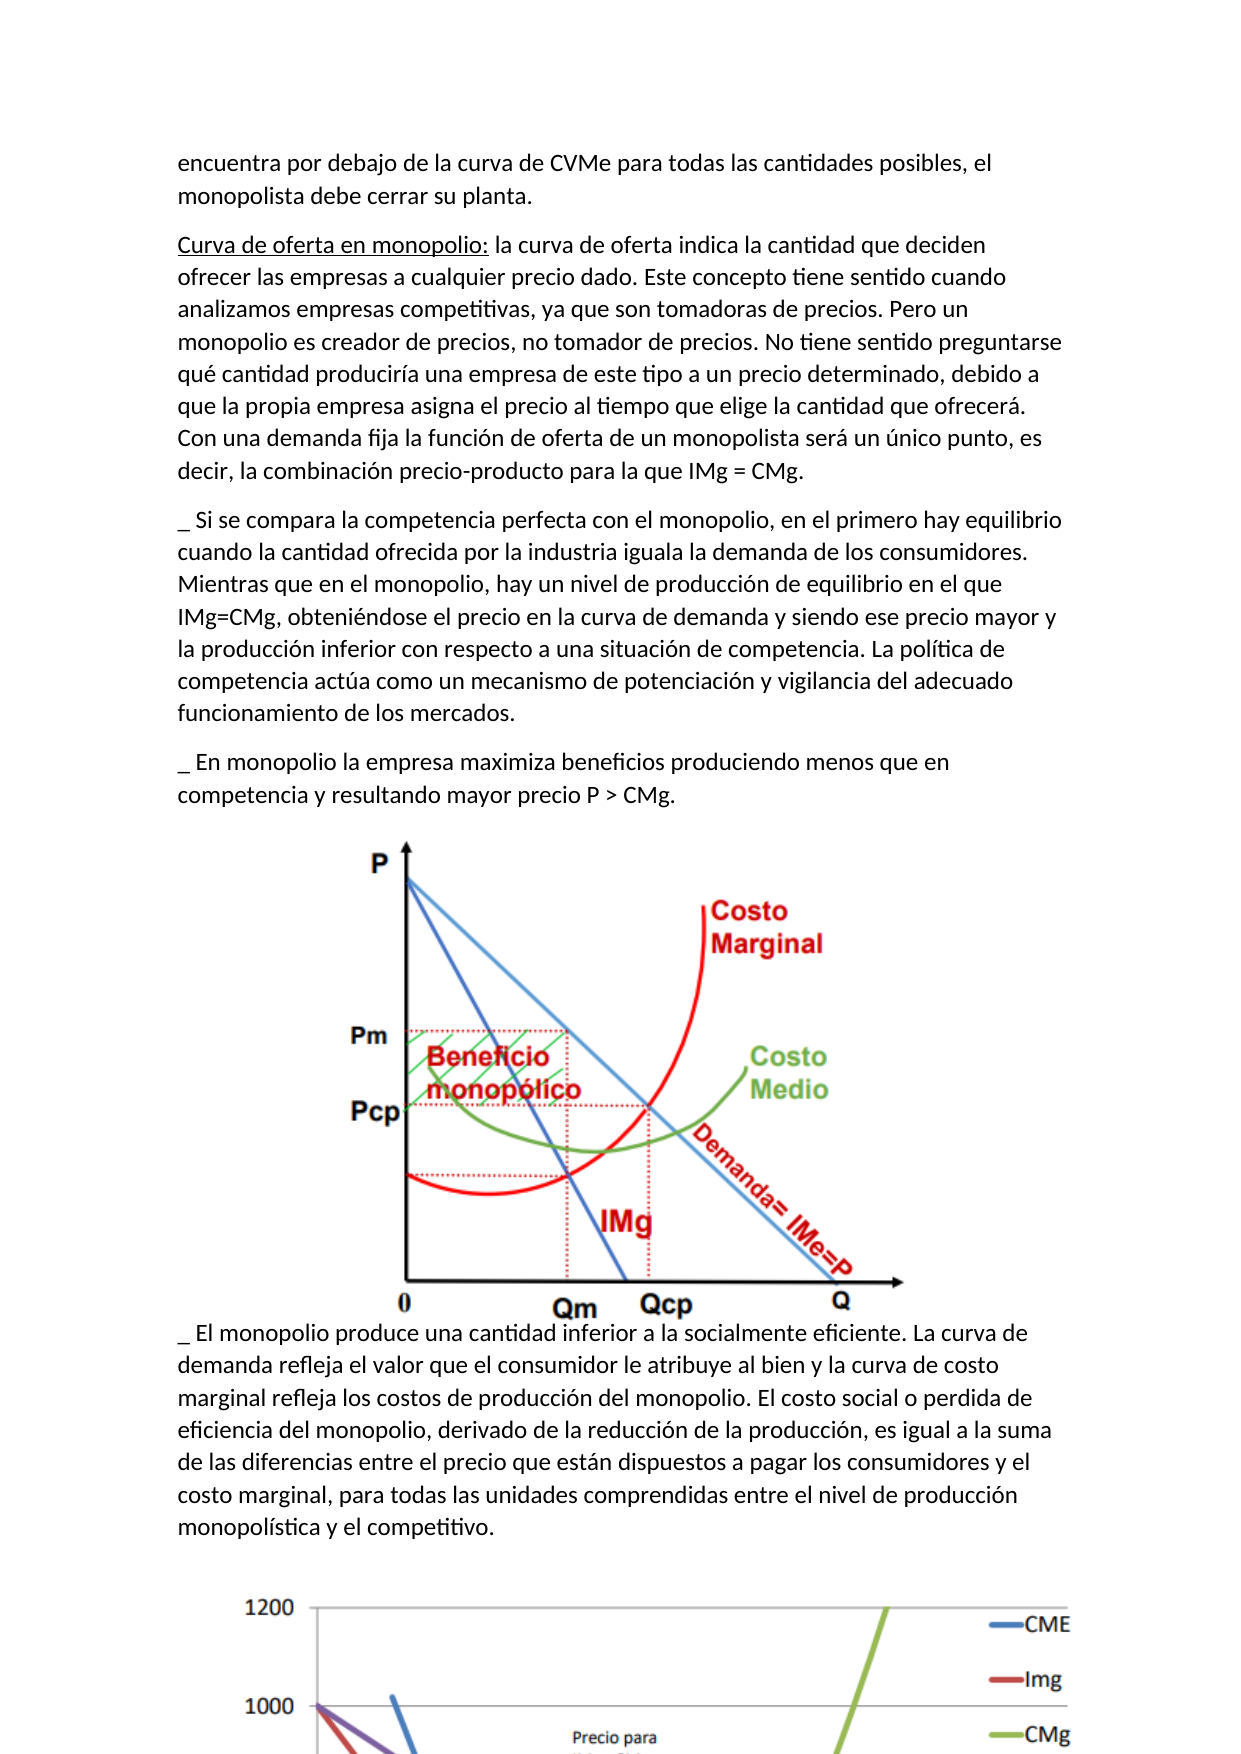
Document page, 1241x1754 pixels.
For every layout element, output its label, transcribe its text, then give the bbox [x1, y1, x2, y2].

text Curva de oferta en monopolio: la curva de oferta indica la cantidad que deciden ofrecer las empresas a cualquier precio dado. Este concepto tiene sentido cuando analizamos empresas competitivas, ya que son tomadoras de precios. Pero un monopolio es creador de precios, no tomador de precios. No tiene sentido preguntarse qué cantidad produciría una empresa de este tipo a un precio determinado, debido a que la propia empresa asigna el precio al tiempo que elige la cantidad que ofrecerá. Con una demanda fija la función de oferta de un monopolista será un único punto, es decir, la combinación precio-producto para la que IMg = CMg. [177, 229, 1063, 485]
text _ En monopolio la empresa maximiza beneficios produciendo menos que en competencia y resultando mayor precio P > CMg. [177, 747, 1063, 809]
picture [328, 828, 910, 1317]
text _ El monopolio produce una cantidad inferior a la socialmente eficiente. La curva de demanda refleja el valor que el consumidor le atribuye al bien y la curva de costo marginal refleja los costos de producción del monopolio. El costo social o perdida de eficiencia del monopolio, derivado de la reducción de la producción, es igual a la suma de las diferencias entre el precio que están dispuestos a pagar los consumidores y el costo marginal, para todas las unidades comprendidas entre el nivel de producción monopolística y el competitivo. [177, 1317, 1063, 1542]
text _ Si se compara la competencia perfecta con el monopolio, en el primero hay equilibrio cuando la cantidad ofrecida por la industria iguala la demanda de los consumidores. Mientras que en el monopolio, hay un nivel de producción de equilibrio en el que IMg=CMg, obteniéndose el precio en la curva de demanda y siendo ese precio mayor y la producción inferior con respecto a una situación de competencia. La política de competencia actúa como un mecanismo de potenciación y vigilancia del adecuado funcionamiento de los mercados. [177, 504, 1063, 728]
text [177, 148, 1063, 210]
picture [110, 1553, 1130, 1754]
